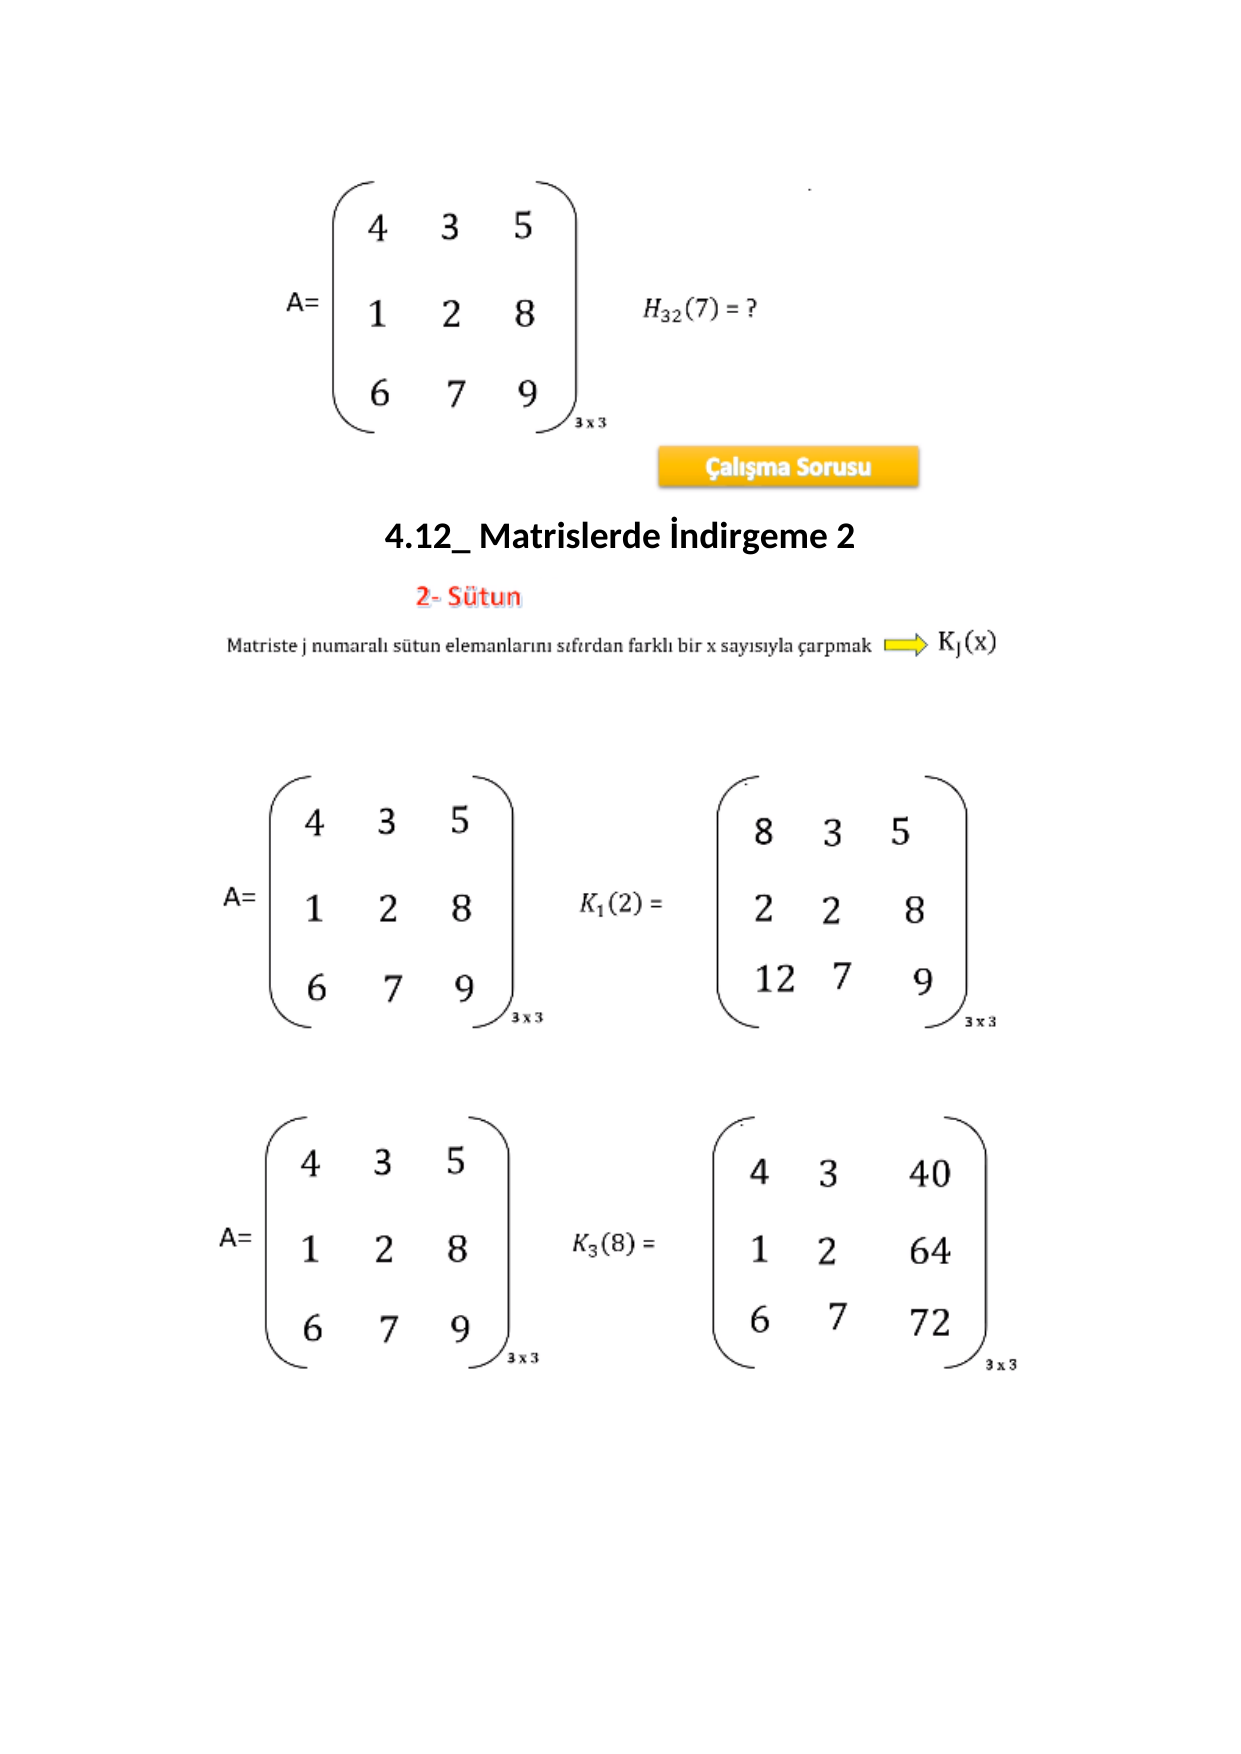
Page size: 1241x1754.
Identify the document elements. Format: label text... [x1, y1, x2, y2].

picture [273, 147, 967, 493]
text 4.12_ Matrislerde İndirgeme 2 [148, 512, 1093, 558]
picture [195, 1073, 1046, 1397]
picture [199, 577, 1041, 1055]
